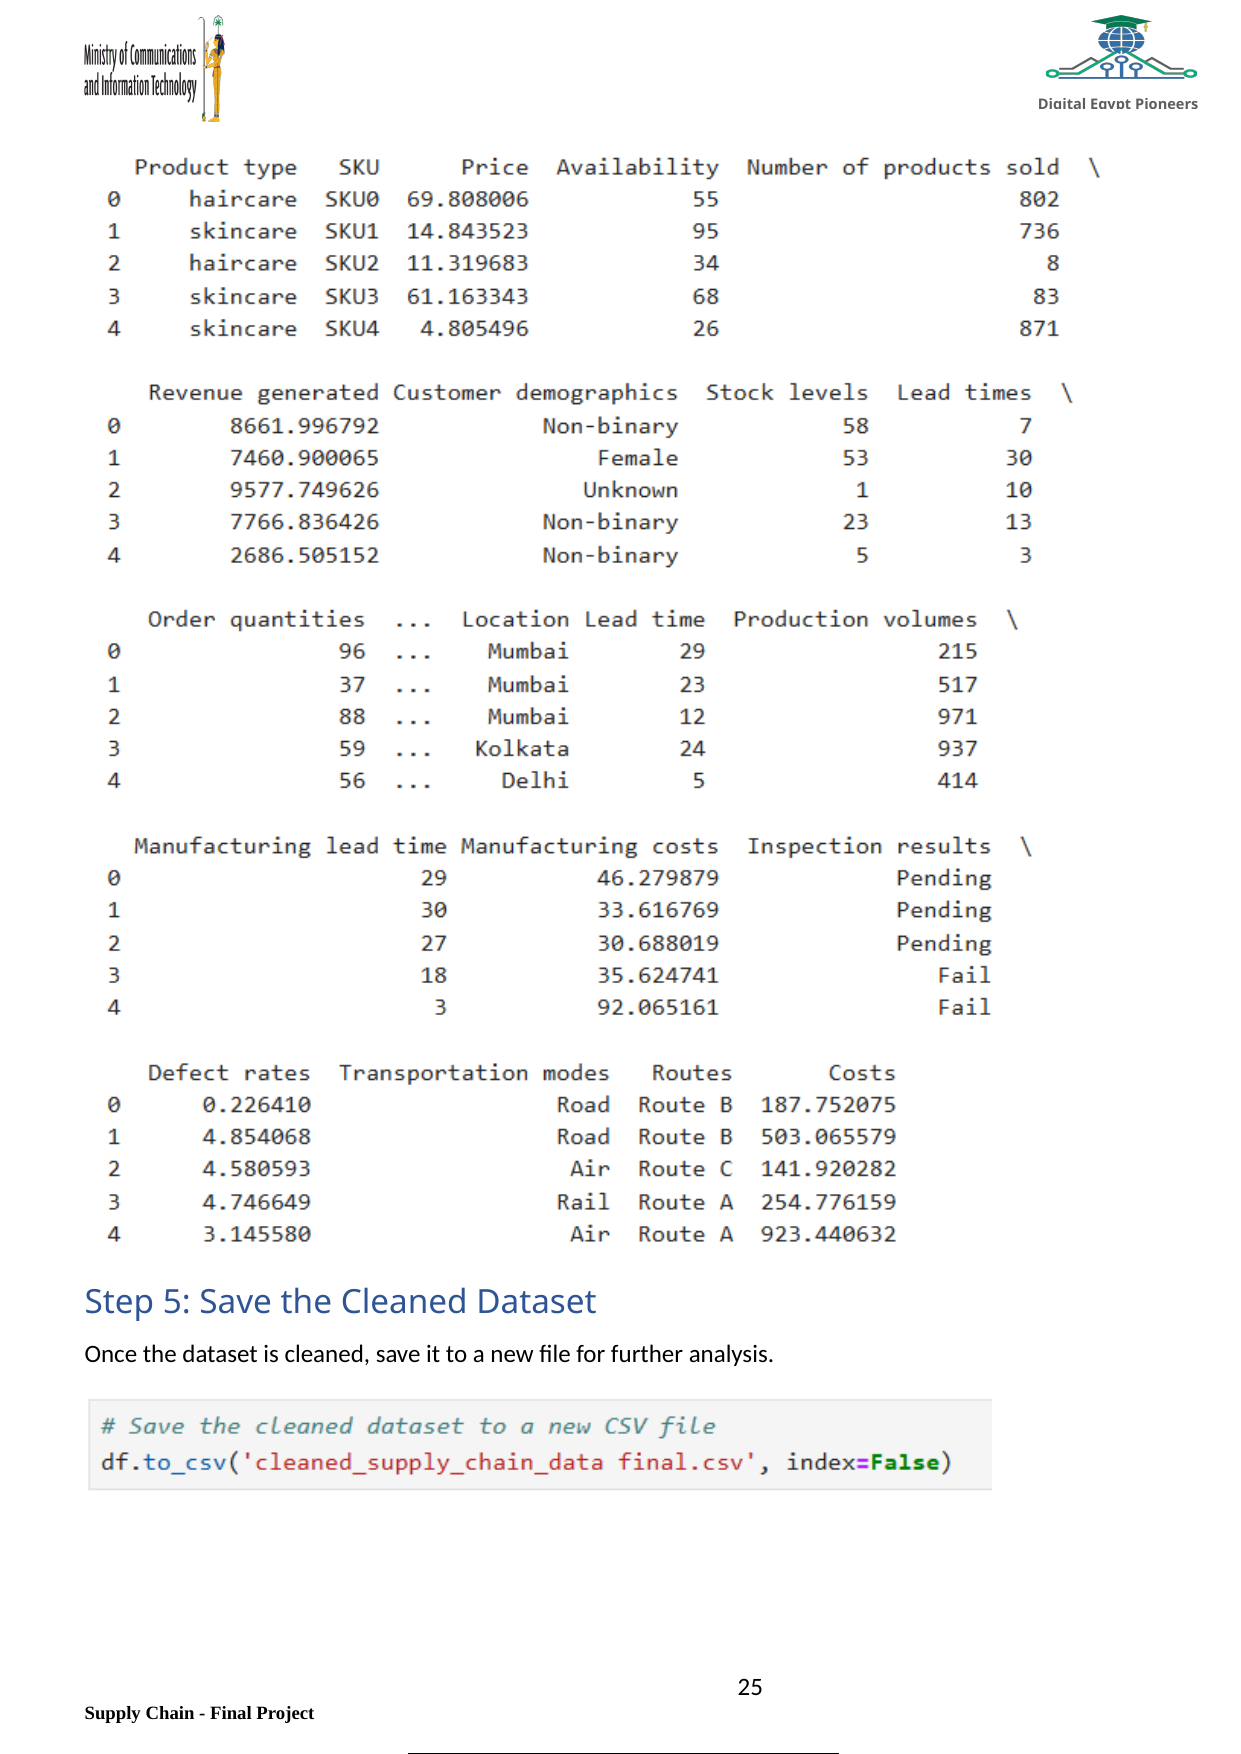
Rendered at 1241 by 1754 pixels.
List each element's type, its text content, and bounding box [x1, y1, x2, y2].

picture [1045, 15, 1197, 82]
text Once the dataset is cleaned, save it to a new file for further analysis. [84, 1338, 1162, 1369]
subtitle Step 5: Save the Cleaned Dataset [84, 1278, 1162, 1323]
picture [84, 1390, 993, 1492]
picture [84, 152, 1135, 1257]
picture [84, 15, 225, 122]
